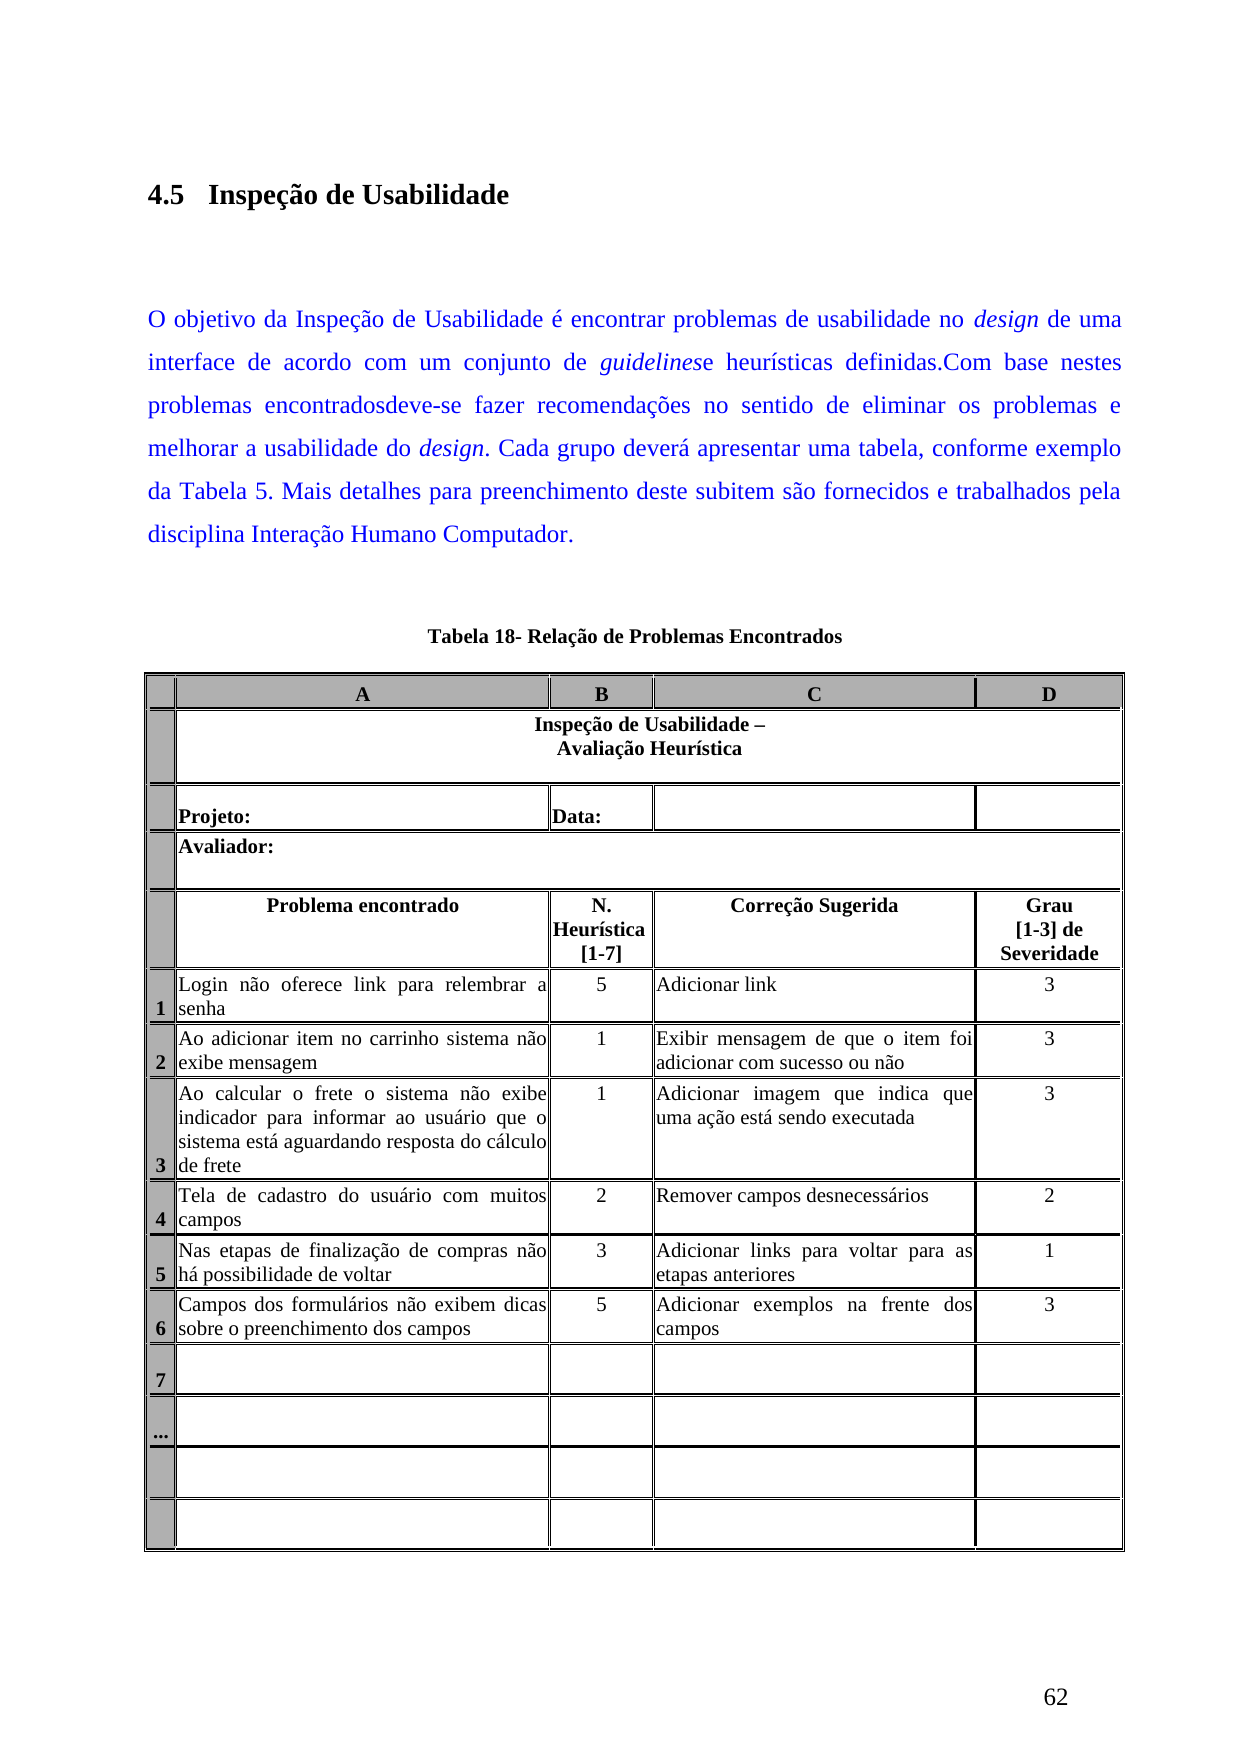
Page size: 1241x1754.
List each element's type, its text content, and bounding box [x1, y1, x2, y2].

table_cell 2 [147, 1021, 174, 1076]
table_cell 5 [145, 1233, 174, 1287]
table_cell [655, 1448, 974, 1496]
table_cell 6 [147, 1287, 174, 1342]
table_cell 3 [975, 967, 1123, 1021]
table_cell [550, 1500, 653, 1548]
table_cell Correção Sugerida [655, 892, 974, 967]
table_cell [176, 1500, 549, 1548]
table_cell Login não oferece link para relembrar a senha [177, 970, 548, 1021]
table_cell Avaliador: [177, 829, 1122, 888]
table_cell [147, 707, 174, 782]
table_cell 1 [551, 1025, 652, 1076]
table_cell 5 [551, 970, 652, 1021]
table_cell N. Heurística [1-7] [551, 892, 652, 967]
table_cell 2 [977, 1178, 1122, 1233]
table_cell [551, 1448, 652, 1496]
table_cell [975, 1496, 1122, 1548]
table_cell 7 [145, 1342, 176, 1393]
table_cell Inspeção de Usabilidade – Avaliação Heurística [177, 707, 1122, 782]
table_cell 5 [551, 1291, 652, 1342]
table_cell Remover campos desnecessários [655, 1182, 974, 1233]
table_header [147, 676, 176, 707]
table_cell 3 [145, 1076, 176, 1178]
table_cell [147, 1496, 176, 1548]
table_header D [975, 676, 1122, 707]
table_cell Problema encontrado [177, 892, 548, 967]
table_cell 3 [977, 1021, 1122, 1076]
table_cell 1 [145, 967, 176, 1021]
table_cell [655, 1345, 974, 1393]
table_cell [977, 1445, 1122, 1496]
table_cell [551, 1345, 652, 1393]
table_cell [147, 1445, 174, 1496]
table_cell [551, 1397, 652, 1445]
table_cell [975, 1342, 1123, 1393]
table_cell 2 [551, 1182, 652, 1233]
table_cell Ao adicionar item no carrinho sistema não exibe mensagem [177, 1025, 548, 1076]
text O objetivo da Inspeção de Usabilidade é encontrar problemas de usabilidade no design de uma interface de acordo com um conjunto de guidelinese heurísticas definidas.Com base nestes problemas encontradosdeve-se fazer recomendações no sentido de eliminar os problemas e melhorar a usabilidade do design. Cada grupo deverá apresentar uma tabela, conforme exemplo da Tabela 5. Mais detalhes para preenchimento deste subitem são fornecidos e trabalhados pela disciplina Interação Humano Computador. [148, 304, 1122, 548]
table_cell Adicionar exemplos na frente dos campos [655, 1291, 974, 1342]
table_cell [977, 1393, 1122, 1445]
table_cell Adicionar links para voltar para as etapas anteriores [655, 1236, 974, 1287]
table_cell [147, 782, 174, 829]
table_cell 1 [977, 1233, 1123, 1287]
table_cell [655, 786, 974, 829]
table_cell [177, 1397, 548, 1445]
table_cell [655, 1397, 974, 1445]
table_cell Data: [551, 786, 652, 829]
table_cell Nas etapas de finalização de compras não há possibilidade de voltar [177, 1236, 548, 1287]
table_cell [654, 1500, 975, 1548]
table_cell [177, 1345, 548, 1393]
table_cell 3 [977, 1287, 1122, 1342]
table_cell Adicionar imagem que indica que uma ação está sendo executada [655, 1079, 974, 1178]
table_cell Campos dos formulários não exibem dicas sobre o preenchimento dos campos [177, 1291, 548, 1342]
table_cell 3 [551, 1236, 652, 1287]
table_cell [147, 888, 174, 967]
table_cell Projeto: [177, 786, 548, 829]
table_header B [550, 676, 653, 707]
table_cell Tela de cadastro do usuário com muitos campos [177, 1182, 548, 1233]
table_cell [147, 829, 174, 888]
table_cell 3 [975, 1076, 1123, 1178]
table_cell ... [147, 1393, 174, 1445]
table_cell Ao calcular o frete o sistema não exibe indicador para informar ao usuário que o sistema está aguardando resposta do cálculo de frete [177, 1079, 548, 1178]
table_cell [177, 1448, 548, 1496]
table_cell Adicionar link [655, 970, 974, 1021]
table_cell Grau [1-3] de Severidade [977, 888, 1122, 967]
subtitle Inspeção de Usabilidade [148, 177, 1122, 211]
text Tabela 18- Relação de Problemas Encontrados [148, 624, 1122, 648]
table_cell [977, 782, 1122, 829]
table_header A [176, 676, 549, 707]
table_cell 1 [551, 1079, 652, 1178]
table_header C [654, 676, 975, 707]
table_cell 4 [147, 1178, 174, 1233]
table_cell Exibir mensagem de que o item foi adicionar com sucesso ou não [655, 1025, 974, 1076]
